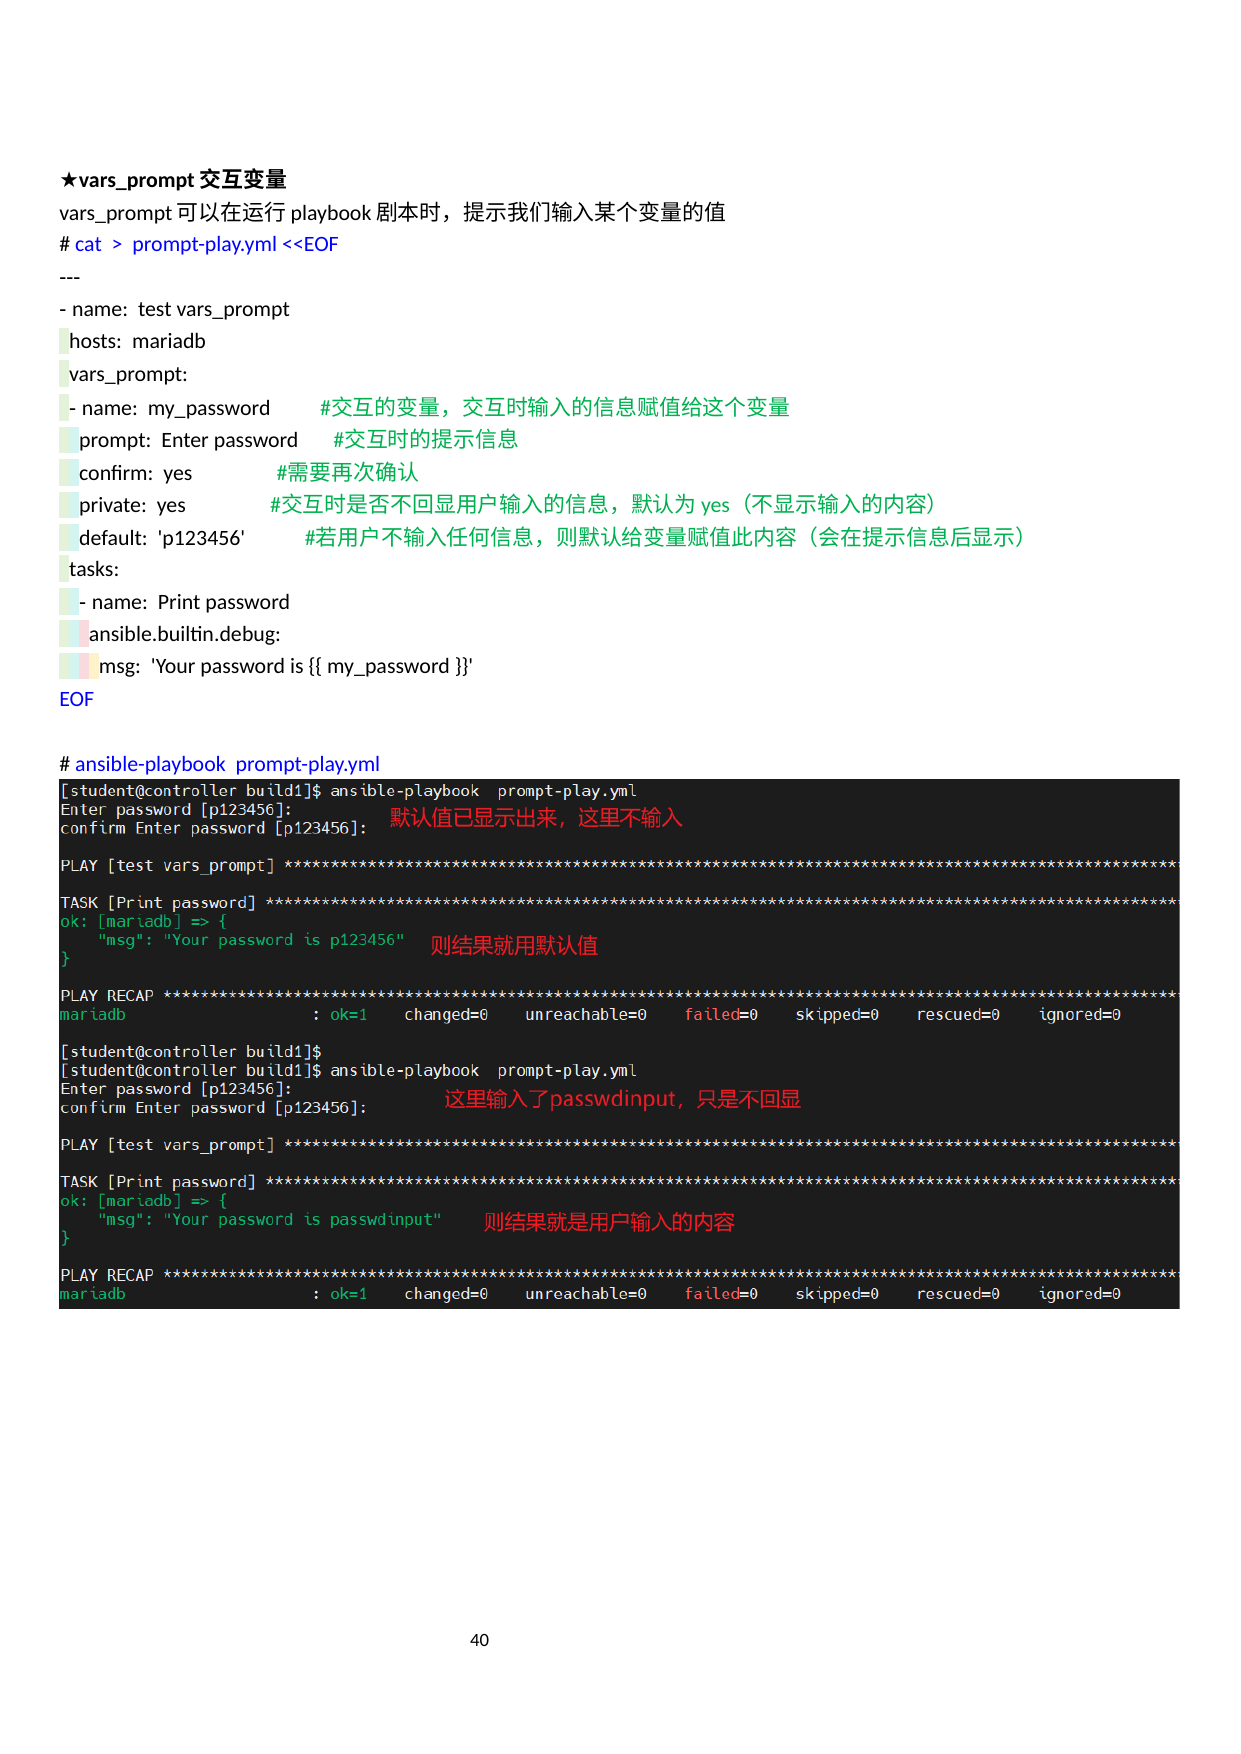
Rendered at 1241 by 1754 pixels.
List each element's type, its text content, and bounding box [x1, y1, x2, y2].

text hosts: mariadb [59, 324, 1181, 357]
text # ansible-playbook prompt-play.yml [59, 747, 1181, 779]
text confirm: yes #需要再次确认 [59, 454, 1181, 487]
text vars_prompt: [59, 357, 1181, 389]
text private: yes #交互时是否不回显用户输入的信息，默认为yes（不显示输入的内容） [59, 487, 1181, 519]
text tasks: [59, 552, 1181, 584]
text default: 'p123456' #若用户不输入任何信息，则默认给变量赋值此内容（会在提示信息后显示） [59, 519, 1181, 552]
text - name: my_password #交互的变量，交互时输入的信息赋值给这个变量 [59, 389, 1181, 422]
text EOF [59, 682, 1181, 714]
text - name: Print password [59, 584, 1181, 617]
text # cat > prompt-play.yml <<EOF [59, 227, 1181, 259]
text ★vars_prompt交互变量 [59, 162, 1181, 194]
text vars_prompt可以在运行playbook剧本时，提示我们输入某个变量的值 [59, 194, 1181, 227]
text msg: 'Your password is {{ my_password }}' [59, 649, 1181, 682]
text - name: test vars_prompt [59, 292, 1181, 324]
text --- [59, 259, 1181, 292]
text prompt: Enter password #交互时的提示信息 [59, 422, 1181, 454]
text ansible.builtin.debug: [59, 617, 1181, 649]
picture [59, 779, 1180, 1309]
